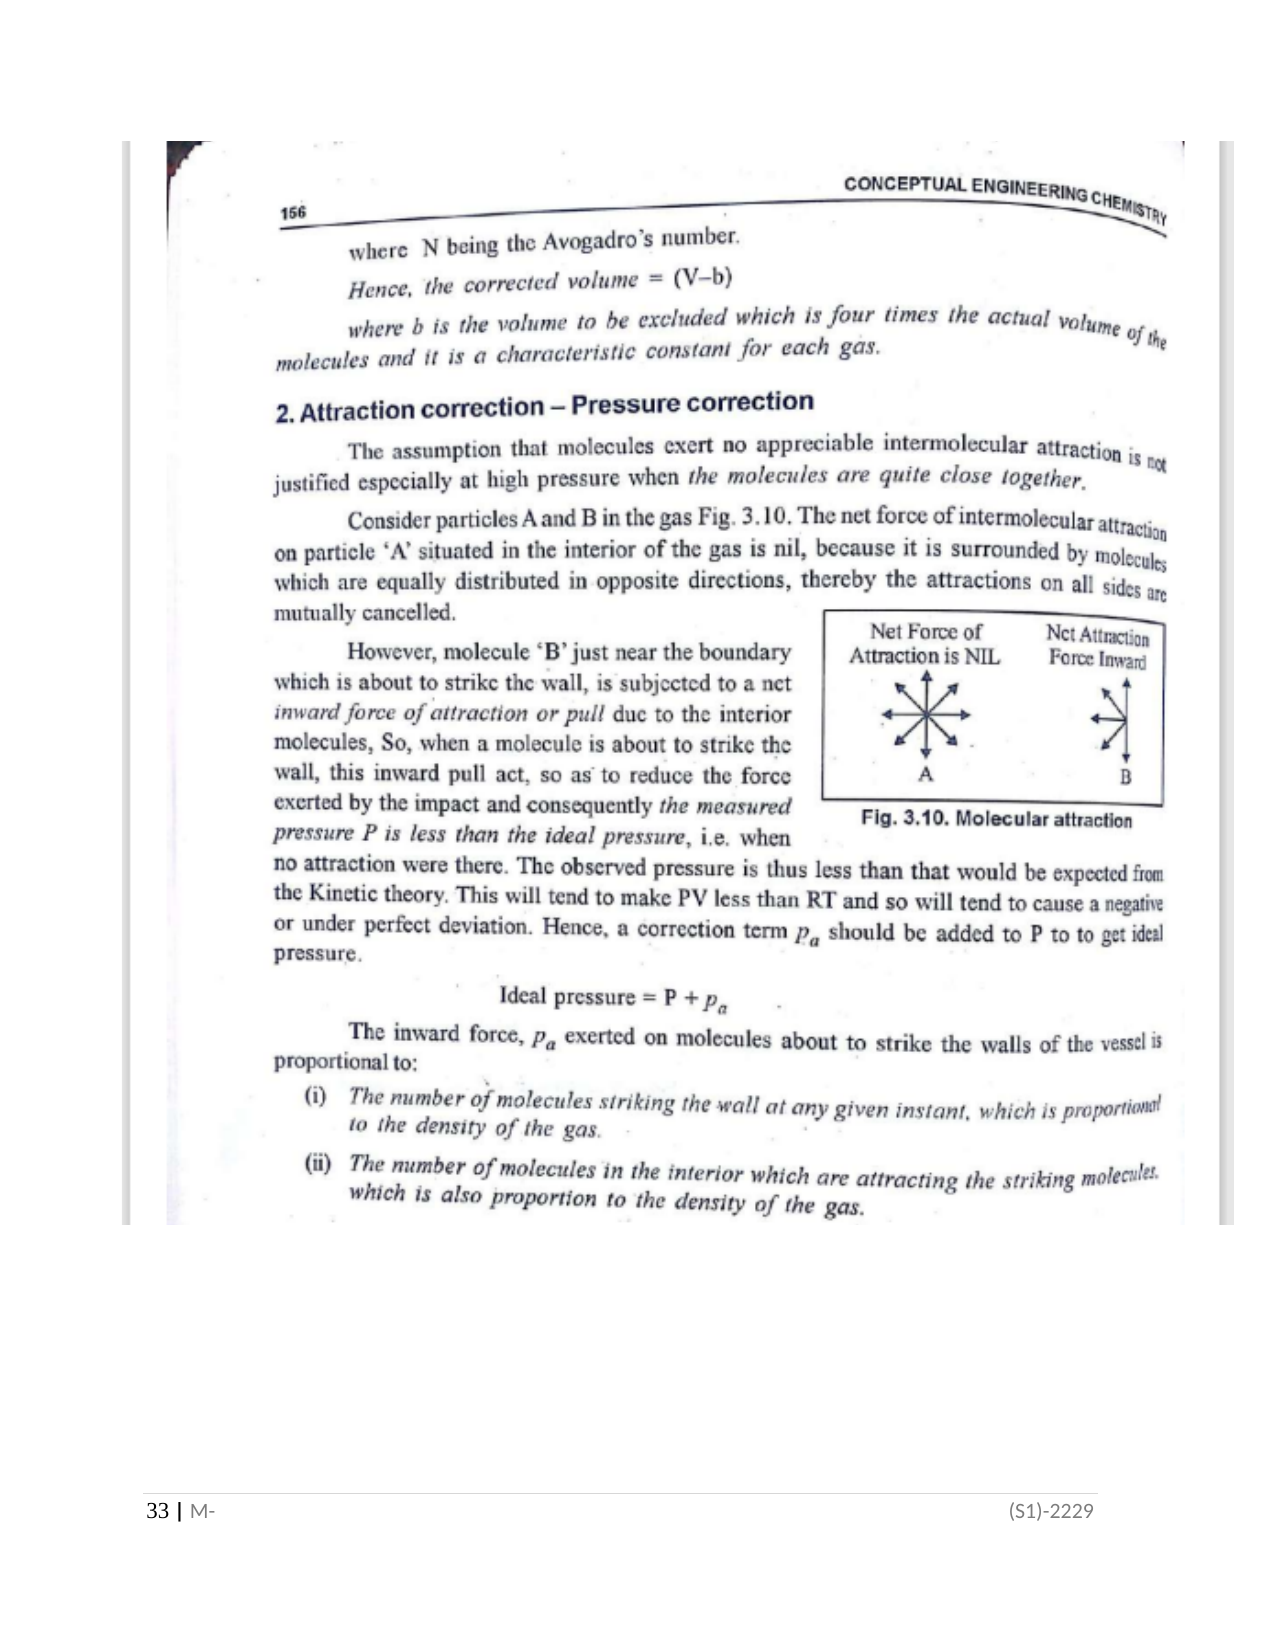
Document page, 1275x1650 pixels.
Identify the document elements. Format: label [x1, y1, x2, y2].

picture [121, 141, 1234, 1225]
